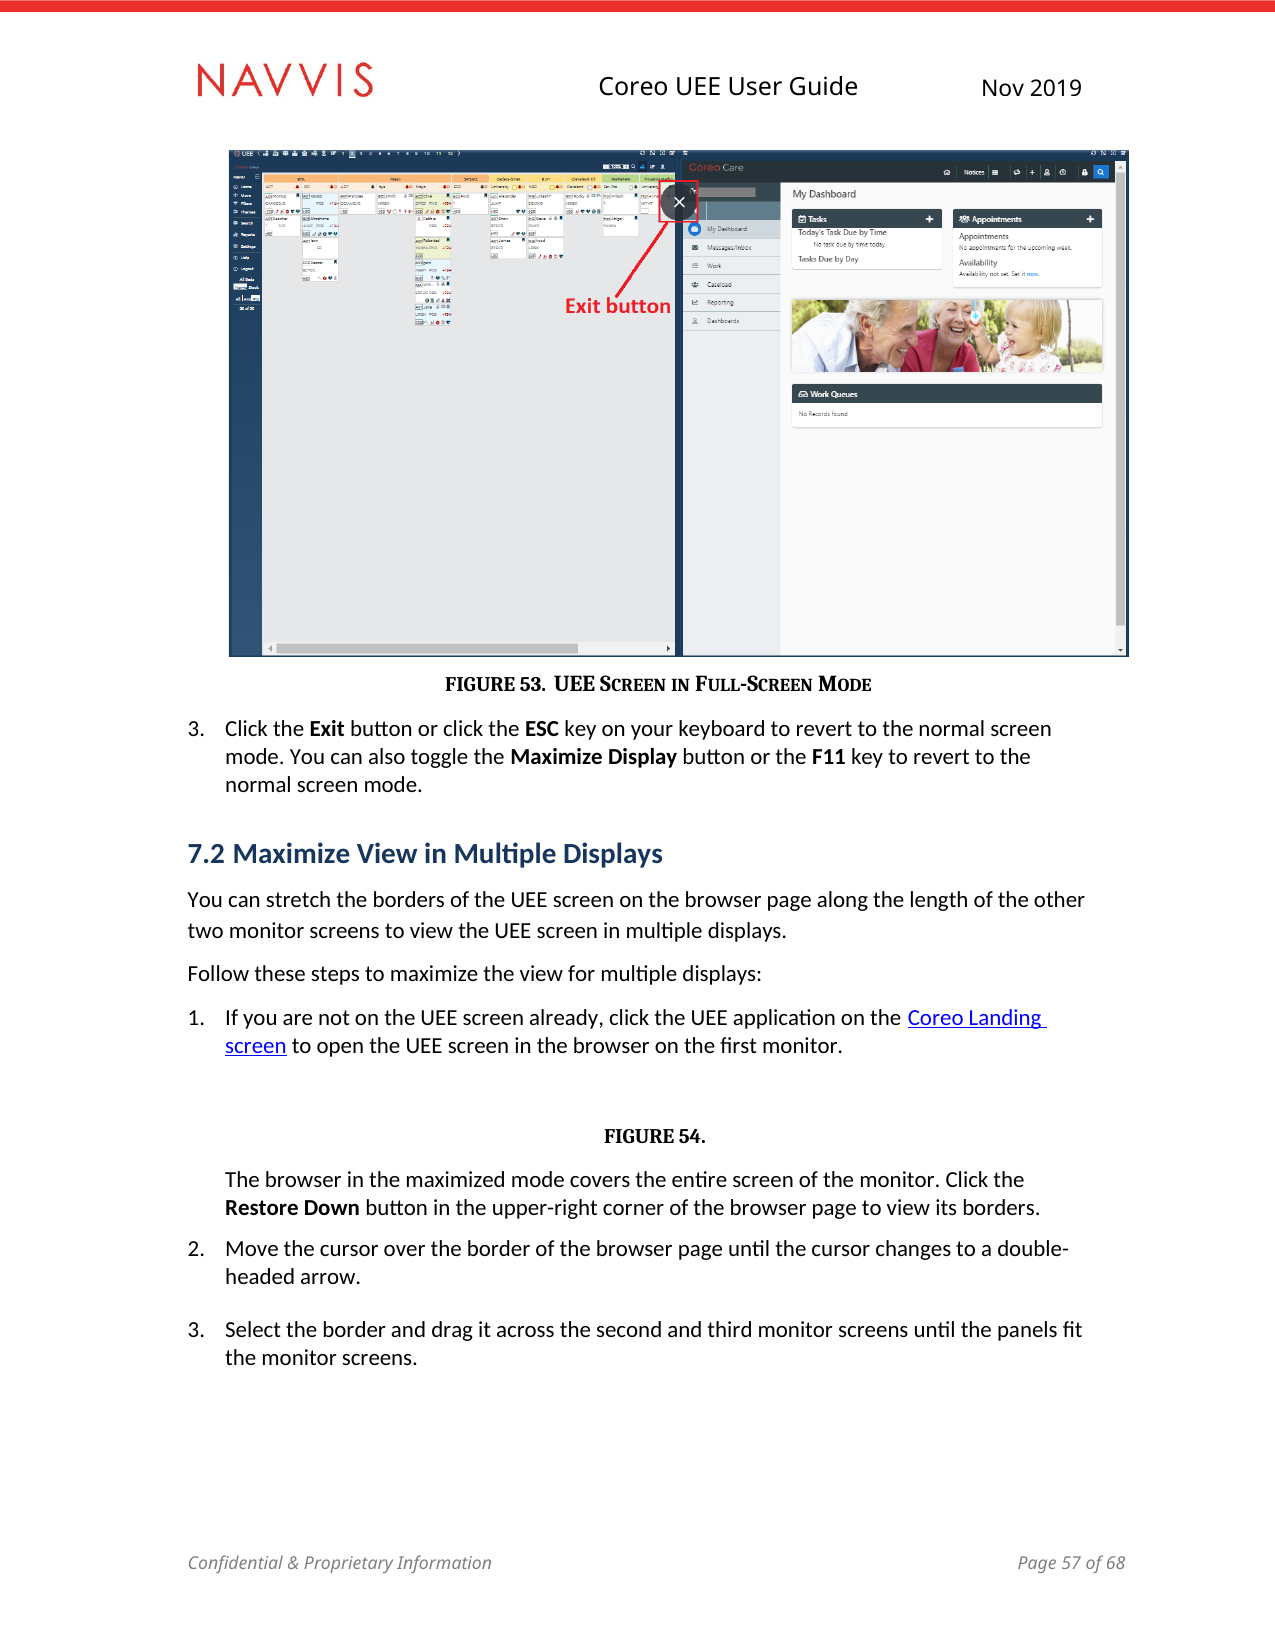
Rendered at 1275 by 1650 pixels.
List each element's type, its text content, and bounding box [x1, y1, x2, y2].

subtitle Maximize View in Multiple Displays [187, 835, 1087, 871]
list Click the Exit button or click the ESC key on your keyboard to revert to the normal screen mode. You can also toggle the Maximize Display button or the F11 key to revert to the normal screen mode. [187, 714, 1087, 798]
text Follow these steps to maximize the view for multiple displays: [187, 959, 1087, 988]
text UEE Screen in Full-Screen Mode [229, 671, 1087, 697]
picture [187, 55, 383, 104]
text You can stretch the borders of the UEE screen on the browser page along the length of the other two monitor screens to view the UEE screen in multiple displays. [187, 886, 1087, 944]
picture [228, 150, 1129, 659]
text The browser in the maximized mode covers the entire screen of the monitor. Click the Restore Down button in the upper-right corner of the browser page to view its borders. [225, 1165, 1087, 1221]
list Move the cursor over the border of the browser page until the cursor changes to a double-headed arrow. [187, 1234, 1087, 1290]
list If you are not on the UEE screen already, click the UEE application on the Coreo Landing screen to open the UEE screen in the browser on the first monitor. [187, 1003, 1087, 1059]
list Select the border and drag it across the second and third monitor screens until the panels fit the monitor screens. [187, 1315, 1087, 1371]
